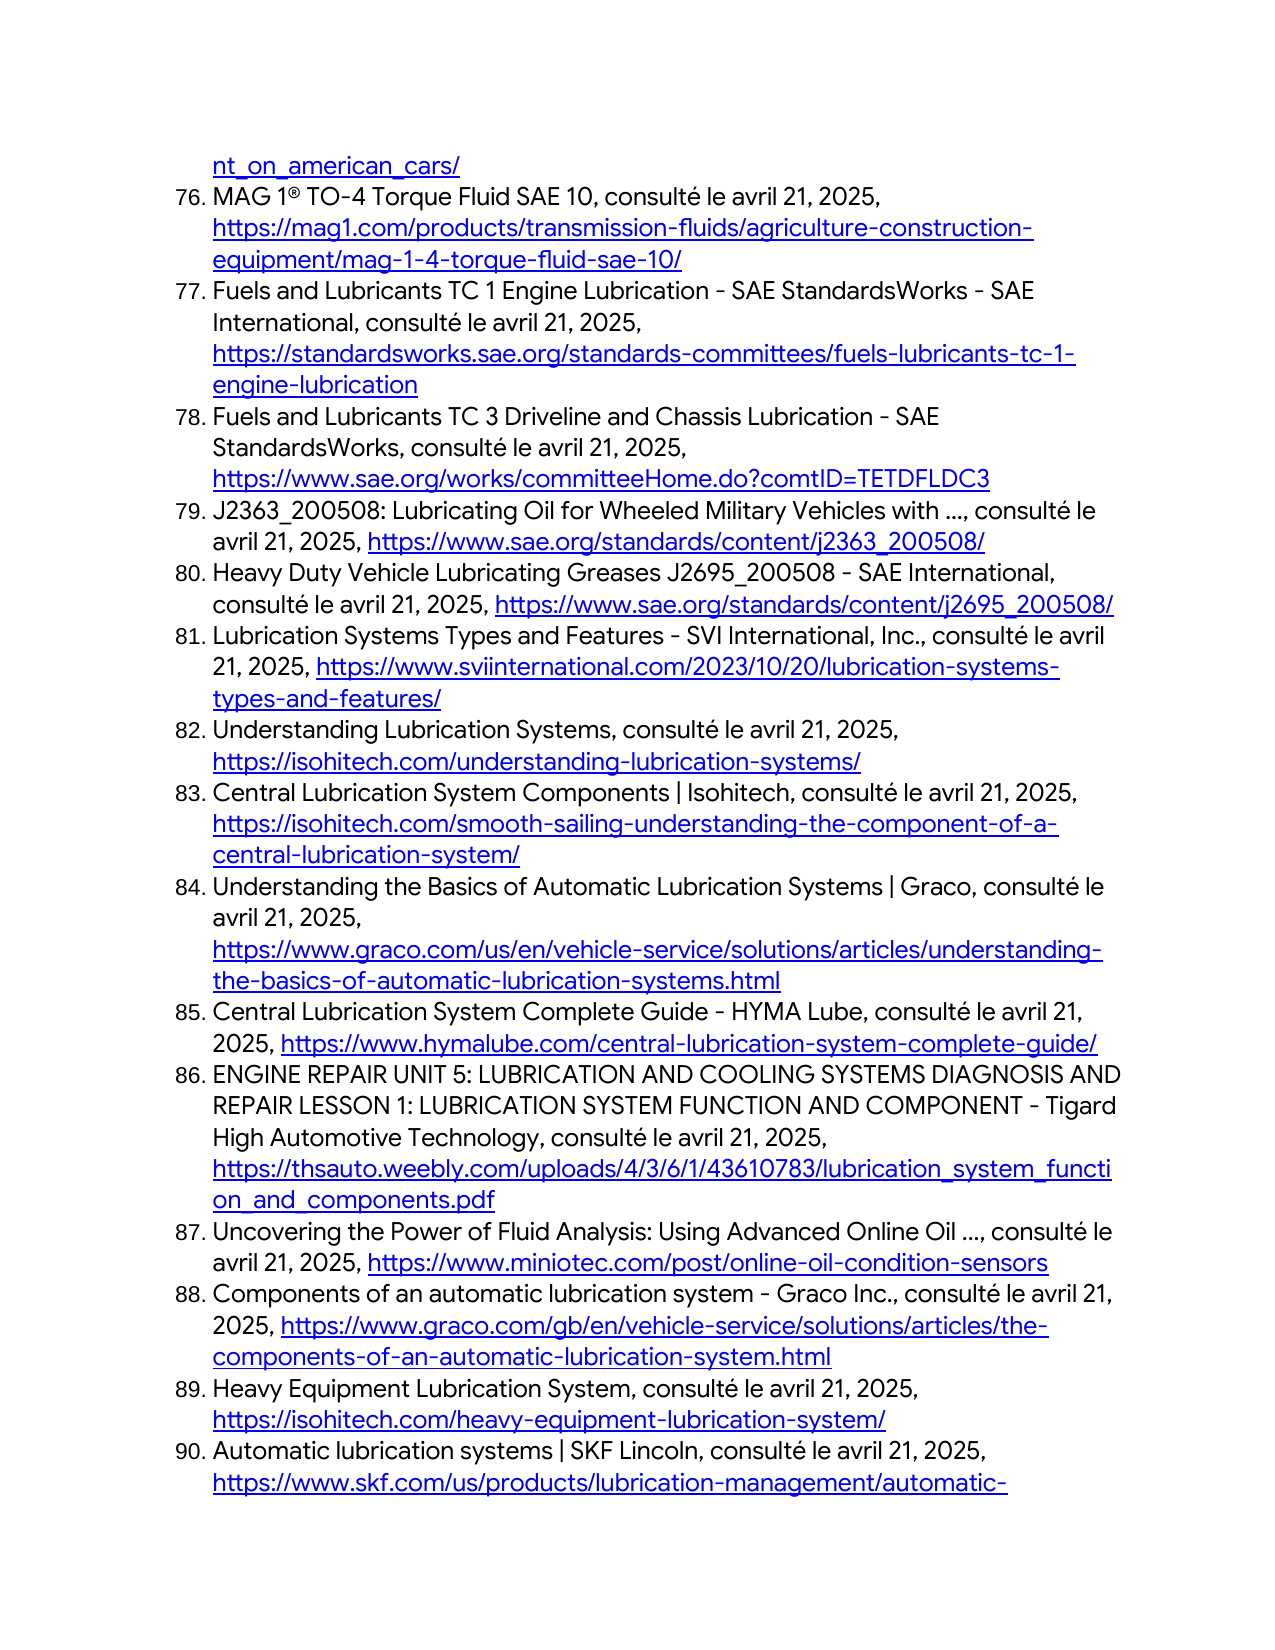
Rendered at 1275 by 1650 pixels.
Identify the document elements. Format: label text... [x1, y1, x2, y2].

list Understanding Lubrication Systems, consulté le avril 21, 2025, https://isohitech.com/understanding-lubrication-systems/ [175, 714, 1125, 777]
list Central Lubrication System Components | Isohitech, consulté le avril 21, 2025, https://isohitech.com/smooth-sailing-understanding-the-component-of-a-central-lubrication-system/ [175, 777, 1125, 871]
list Central Lubrication System Complete Guide - HYMA Lube, consulté le avril 21, 2025, https://www.hymalube.com/central-lubrication-system-complete-guide/ [175, 997, 1125, 1059]
list Components of an automatic lubrication system - Graco Inc., consulté le avril 21, 2025, https://www.graco.com/gb/en/vehicle-service/solutions/articles/the-components-of-an-automatic-lubrication-system.html [175, 1279, 1125, 1373]
list MAG 1® TO-4 Torque Fluid SAE 10, consulté le avril 21, 2025, https://mag1.com/products/transmission-fluids/agriculture-construction-equipment/mag-1-4-torque-fluid-sae-10/ [175, 181, 1125, 275]
list Heavy Equipment Lubrication System, consulté le avril 21, 2025, https://isohitech.com/heavy-equipment-lubrication-system/ [175, 1373, 1125, 1436]
list Lubrication Systems Types and Features - SVI International, Inc., consulté le avril 21, 2025, https://www.sviinternational.com/2023/10/20/lubrication-systems-types-and-features/ [175, 620, 1125, 714]
list ENGINE REPAIR UNIT 5: LUBRICATION AND COOLING SYSTEMS DIAGNOSIS AND REPAIR LESSON 1: LUBRICATION SYSTEM FUNCTION AND COMPONENT - Tigard High Automotive Technology, consulté le avril 21, 2025, https://thsauto.weebly.com/uploads/4/3/6/1/43610783/lubrication_system_function_and_components.pdf [175, 1059, 1125, 1216]
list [175, 1436, 1125, 1498]
list Uncovering the Power of Fluid Analysis: Using Advanced Online Oil ..., consulté le avril 21, 2025, https://www.miniotec.com/post/online-oil-condition-sensors [175, 1216, 1125, 1279]
list J2363_200508: Lubricating Oil for Wheeled Military Vehicles with ..., consulté le avril 21, 2025, https://www.sae.org/standards/content/j2363_200508/ [175, 495, 1125, 558]
list Fuels and Lubricants TC 3 Driveline and Chassis Lubrication - SAE StandardsWorks, consulté le avril 21, 2025, https://www.sae.org/works/committeeHome.do?comtID=TETDFLDC3 [175, 401, 1125, 495]
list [175, 150, 1125, 181]
list Fuels and Lubricants TC 1 Engine Lubrication - SAE StandardsWorks - SAE International, consulté le avril 21, 2025, https://standardsworks.sae.org/standards-committees/fuels-lubricants-tc-1-engine-lubrication [175, 275, 1125, 401]
list Understanding the Basics of Automatic Lubrication Systems | Graco, consulté le avril 21, 2025, https://www.graco.com/us/en/vehicle-service/solutions/articles/understanding-the-basics-of-automatic-lubrication-systems.html [175, 871, 1125, 997]
list Heavy Duty Vehicle Lubricating Greases J2695_200508 - SAE International, consulté le avril 21, 2025, https://www.sae.org/standards/content/j2695_200508/ [175, 558, 1125, 620]
